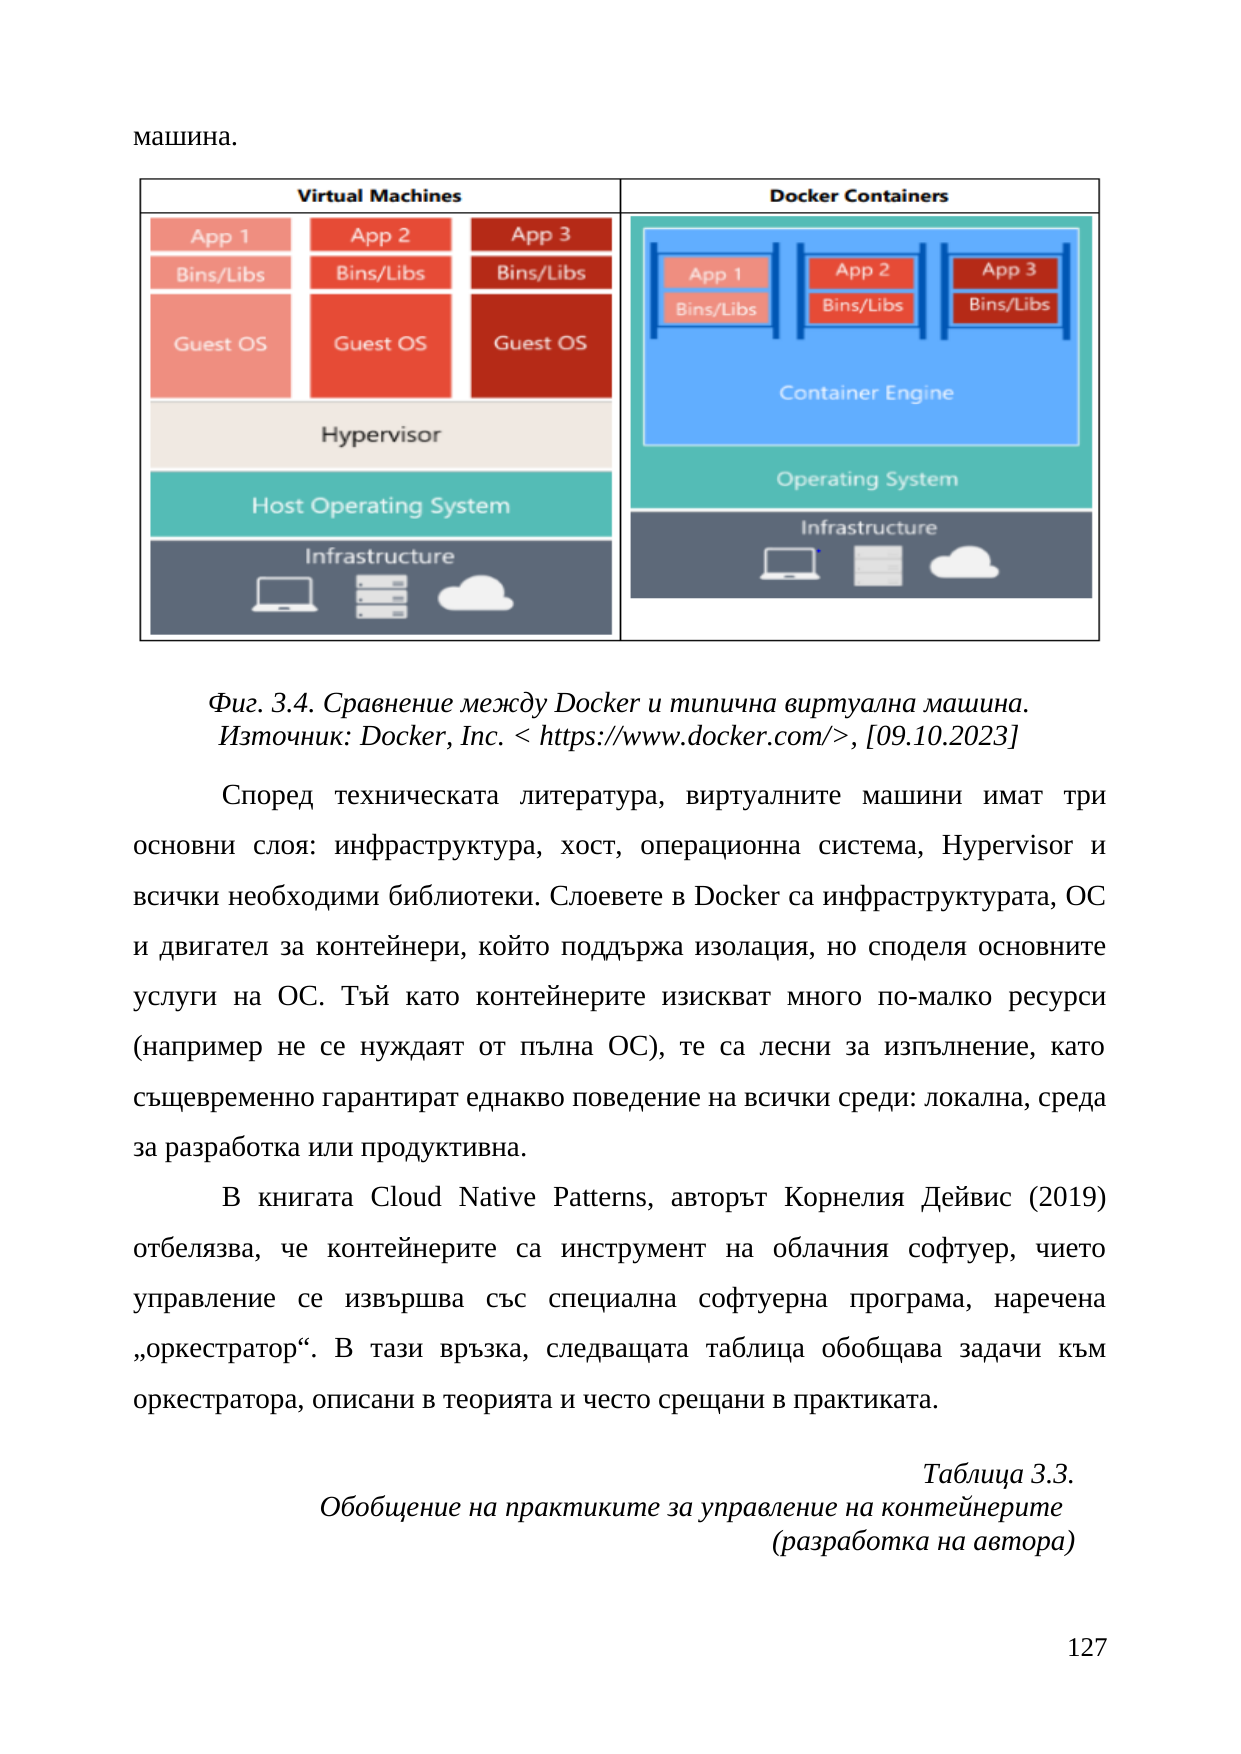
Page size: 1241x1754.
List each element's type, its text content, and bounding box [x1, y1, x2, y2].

picture [132, 168, 1108, 644]
text В книгата Cloud Native Patterns, авторът Корнелия Дейвис (2019) отбелязва, че контейнерите са инструмент на облачния софтуер, чието управление се извършва със специална софтуерна програма, наречена „оркестратор“. В тази връзка, следващата таблица обобщава задачи към оркестратора, описани в теорията и често срещани в практиката. [133, 1179, 1107, 1414]
title Таблица 3.3. Обобщение на практиките за управление на контейнерите (разработка на автора) [192, 1456, 1078, 1557]
text Според техническата литература, виртуалните машини имат три основни слоя: инфраструктура, хост, операционна система, Hypervisor и всички необходими библиотеки. Слоевете в Docker са инфраструктурата, ОС и двигател за контейнери, който поддържа изолация, но споделя основните услуги на ОС. Тъй като контейнерите изискват много по-малко ресурси (например не се нуждаят от пълна ОС), те са лесни за изпълнение, като същевременно гарантират еднакво поведение на всички среди: локална, среда за разработка или продуктивна. [133, 777, 1107, 1163]
title Фиг. 3.4. Сравнение между Docker и типична виртуална машина. Източник: Docker, Inc. < https://www.docker.com/>, [09.10.2023] [192, 685, 1048, 752]
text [133, 118, 1107, 168]
